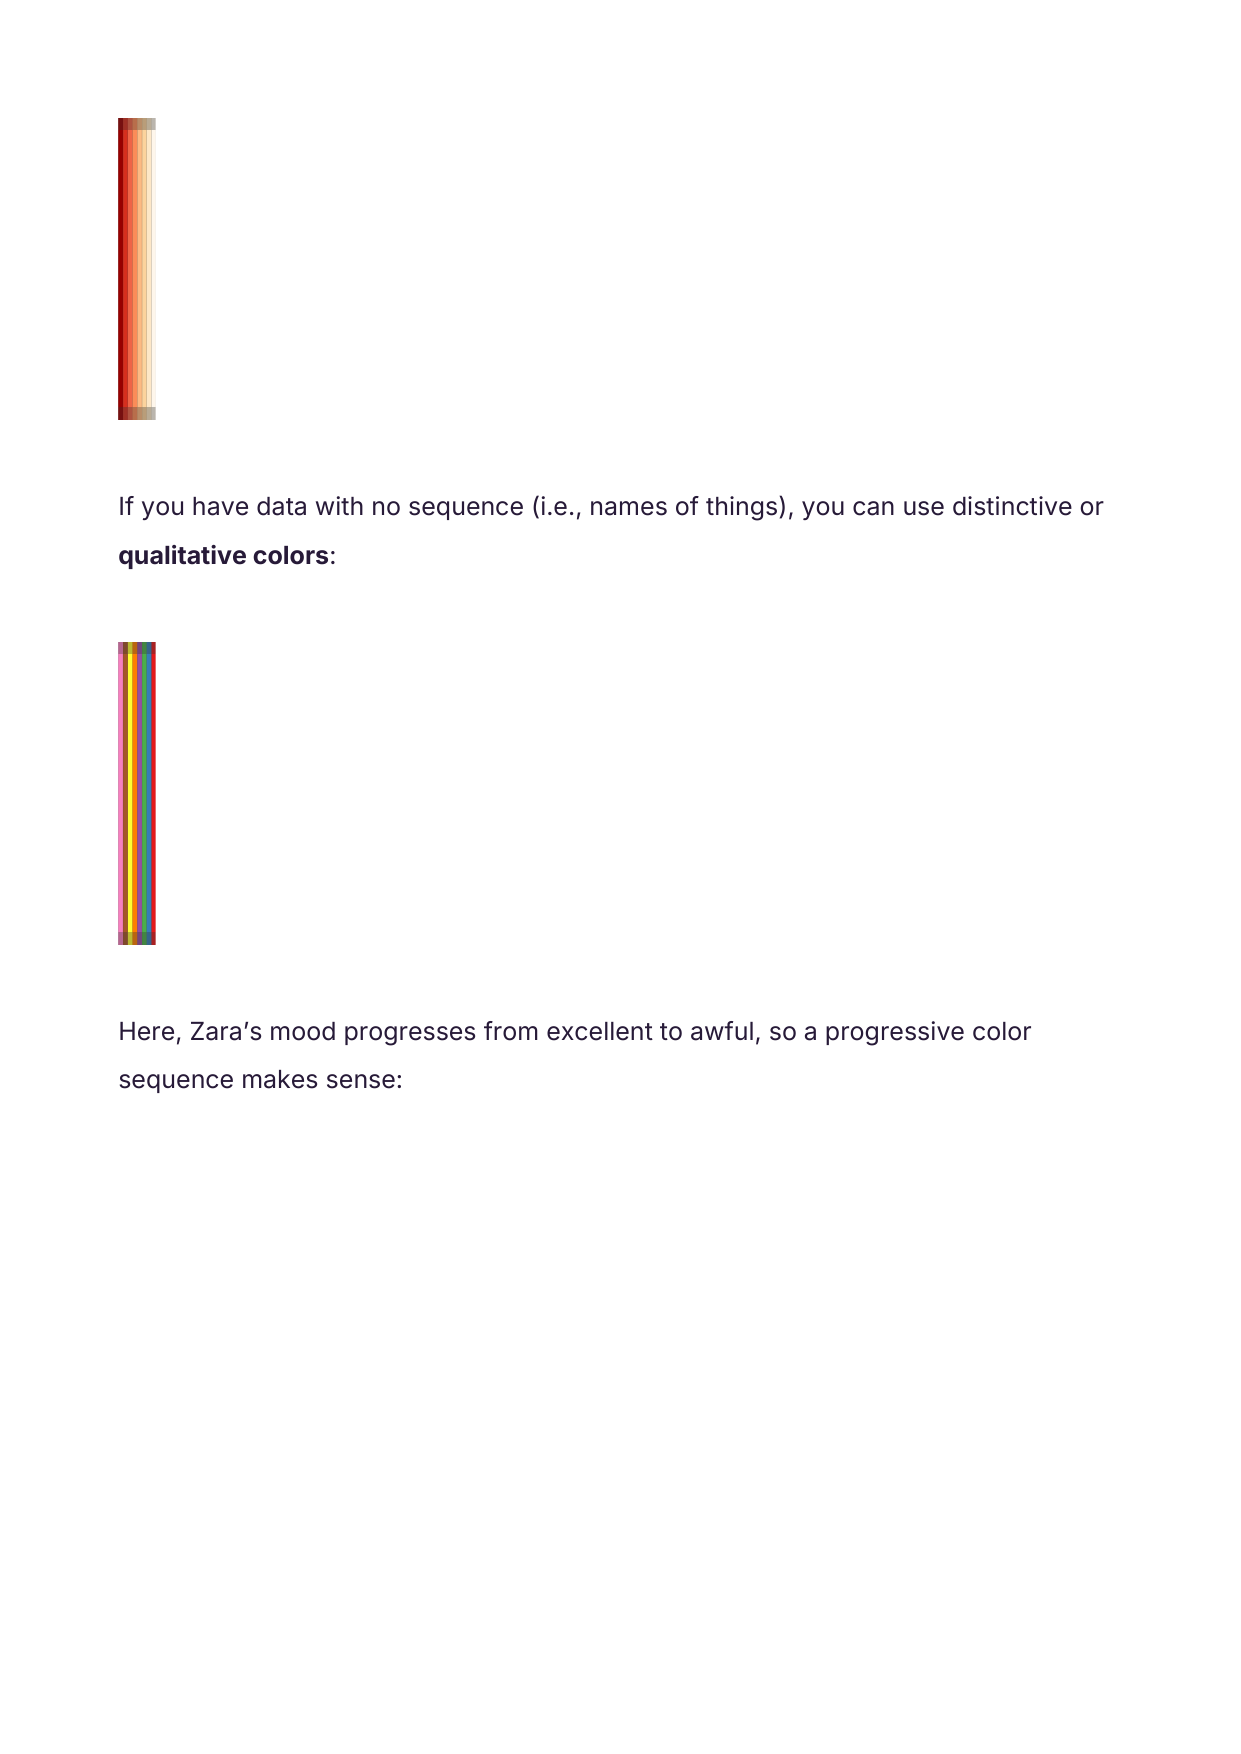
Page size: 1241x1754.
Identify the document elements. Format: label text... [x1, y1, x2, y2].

picture [118, 642, 156, 945]
text Here, Zara’s mood progresses from excellent to awful, so a progressive color sequence makes sense: [118, 1016, 1122, 1094]
picture [118, 118, 156, 420]
text If you have data with no sequence (i.e., names of things), you can use distinctive or qualitative colors: [118, 491, 1122, 570]
